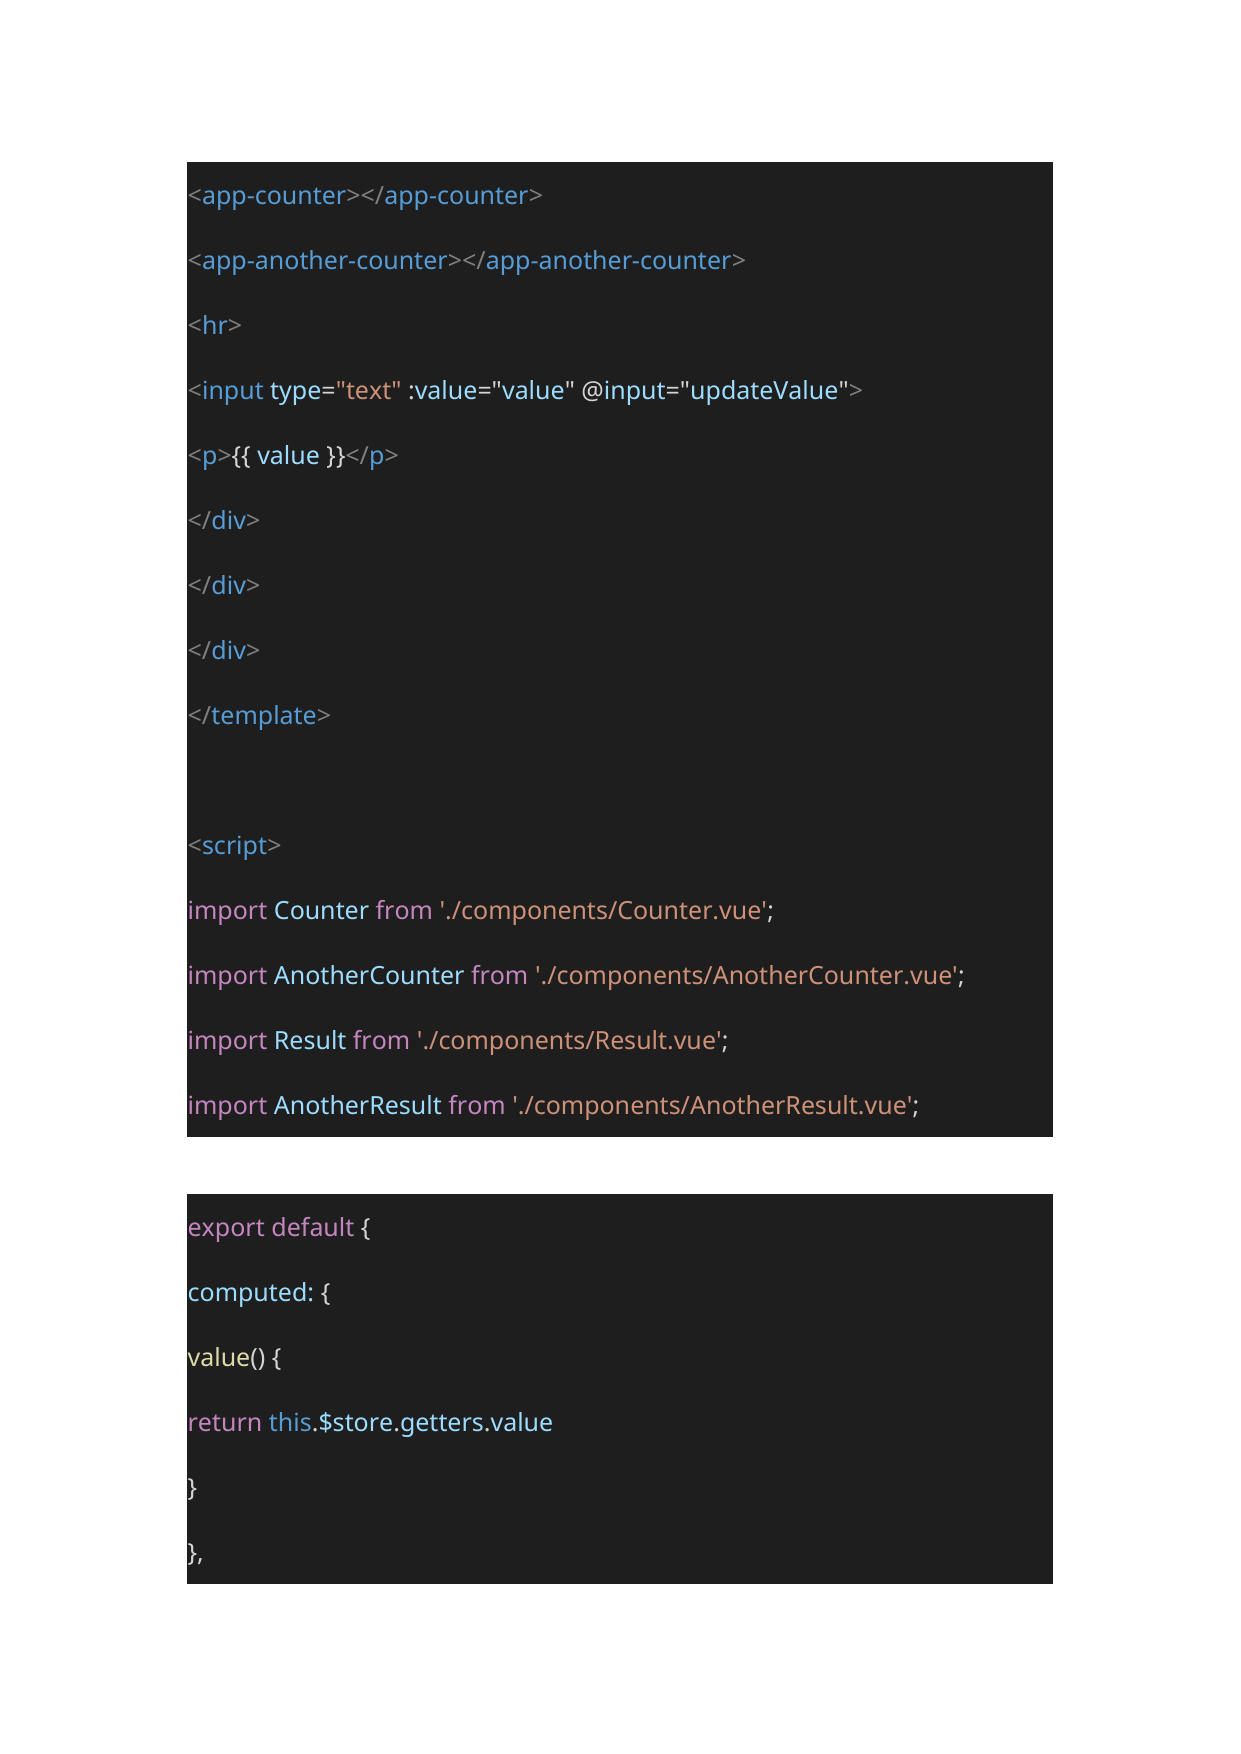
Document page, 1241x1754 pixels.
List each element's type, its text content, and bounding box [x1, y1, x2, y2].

text export default { [187, 1194, 1053, 1259]
text computed: { [187, 1259, 1053, 1324]
text <app-another-counter></app-another-counter> [187, 227, 1053, 292]
text <input type="text" :value="value" @input="updateValue"> [187, 357, 1053, 422]
text </div> [187, 617, 1053, 682]
text </div> [187, 487, 1053, 552]
text value() { [187, 1324, 1053, 1389]
text import AnotherCounter from './components/AnotherCounter.vue'; [187, 942, 1053, 1007]
text </template> [187, 682, 1053, 747]
text import AnotherResult from './components/AnotherResult.vue'; [187, 1072, 1053, 1137]
text <p>{{ value }}</p> [187, 422, 1053, 487]
text <script> [187, 812, 1053, 877]
text <app-counter></app-counter> [187, 162, 1053, 227]
text import Counter from './components/Counter.vue'; [187, 877, 1053, 942]
text import Result from './components/Result.vue'; [187, 1007, 1053, 1072]
text return this.$store.getters.value [187, 1389, 1053, 1454]
text <hr> [187, 292, 1053, 357]
text }, [187, 1519, 1053, 1584]
text } [187, 1454, 1053, 1519]
text </div> [187, 552, 1053, 617]
